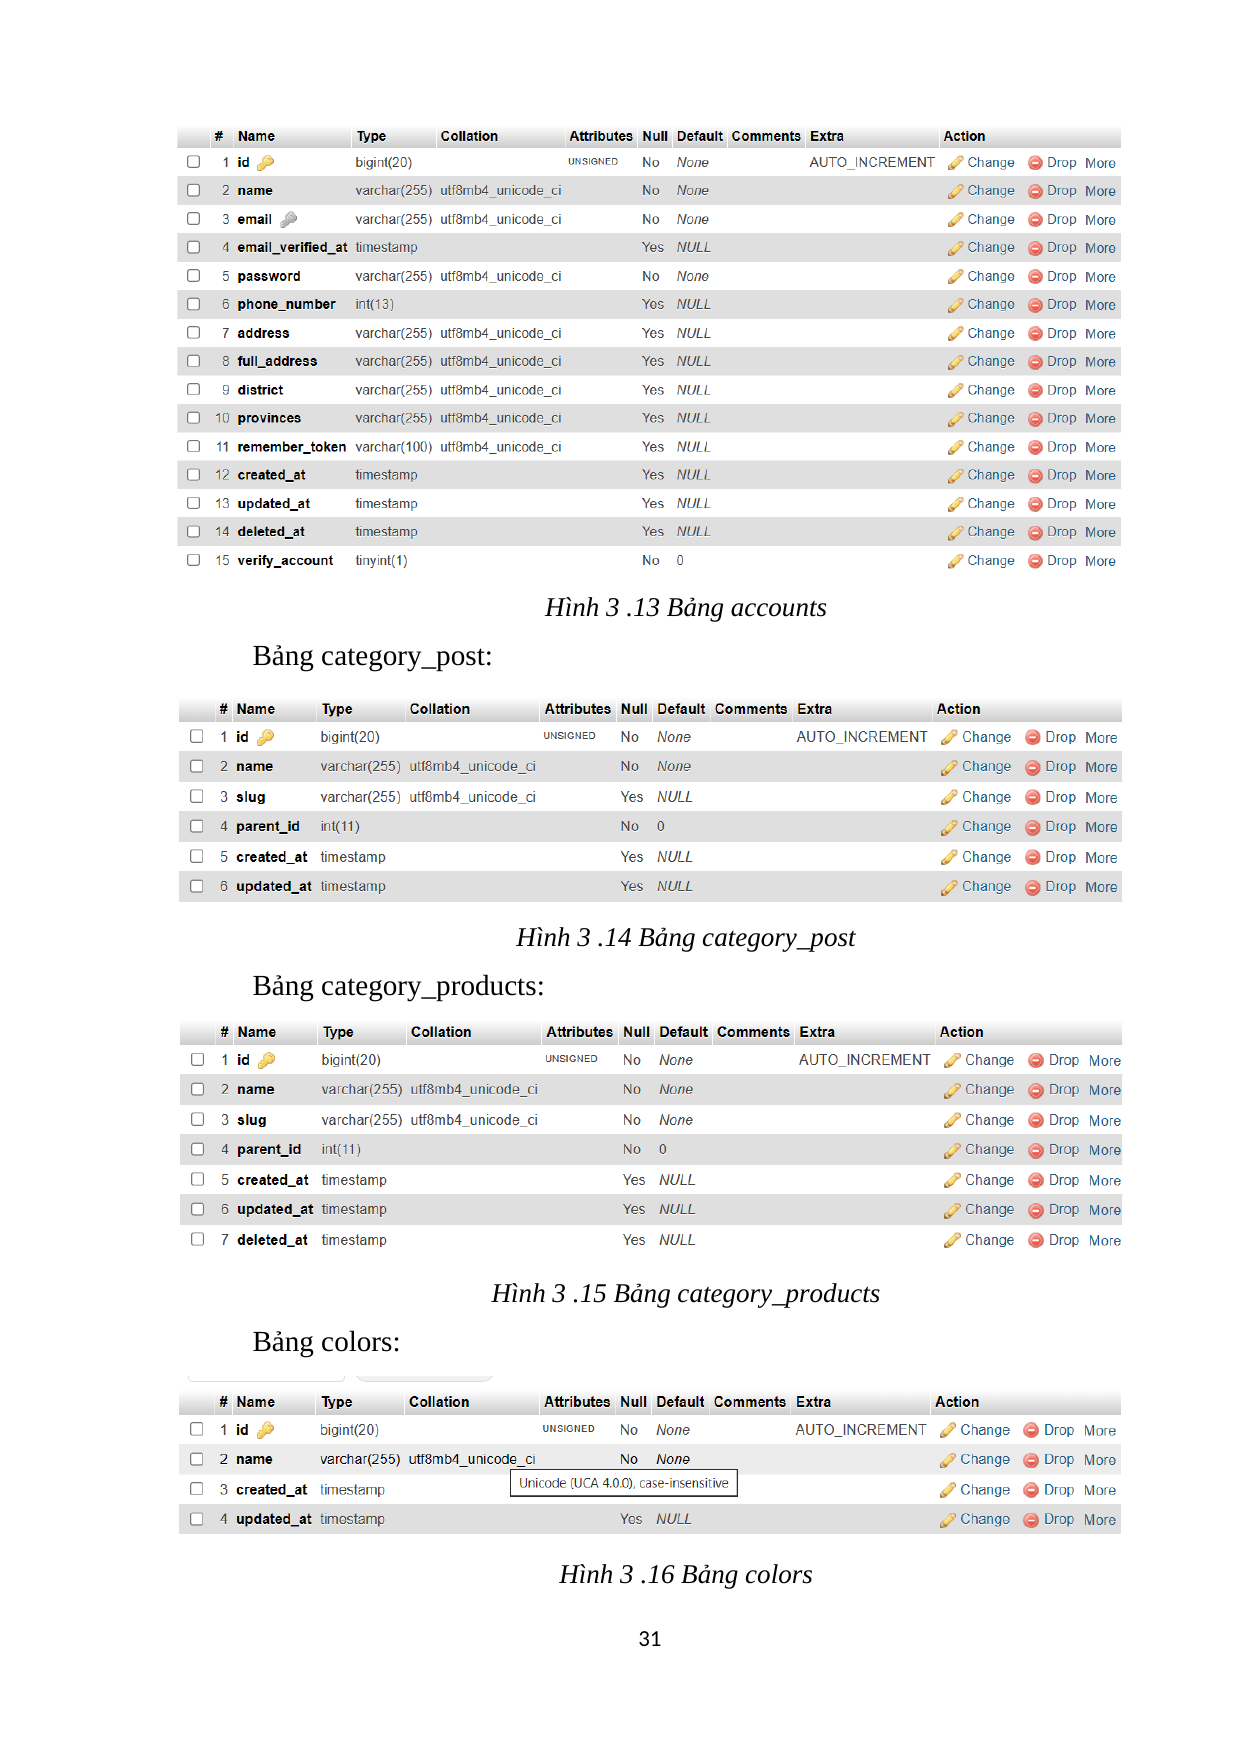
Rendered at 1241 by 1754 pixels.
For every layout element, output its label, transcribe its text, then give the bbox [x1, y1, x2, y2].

text Bảng colors: [177, 1324, 1122, 1357]
text Hình 3 .14 Bảng category_post [177, 921, 1122, 952]
picture [177, 690, 1123, 903]
text Bảng category_post: [177, 638, 1122, 672]
text Bảng category_products: [177, 968, 1122, 1001]
text Hình 3 .15 Bảng category_products [177, 1277, 1122, 1308]
picture [177, 1376, 1123, 1540]
text Hình 3 .16 Bảng colors [177, 1558, 1122, 1589]
picture [177, 1020, 1123, 1259]
picture [177, 118, 1123, 573]
text Hình 3 .13 Bảng accounts [177, 591, 1122, 622]
